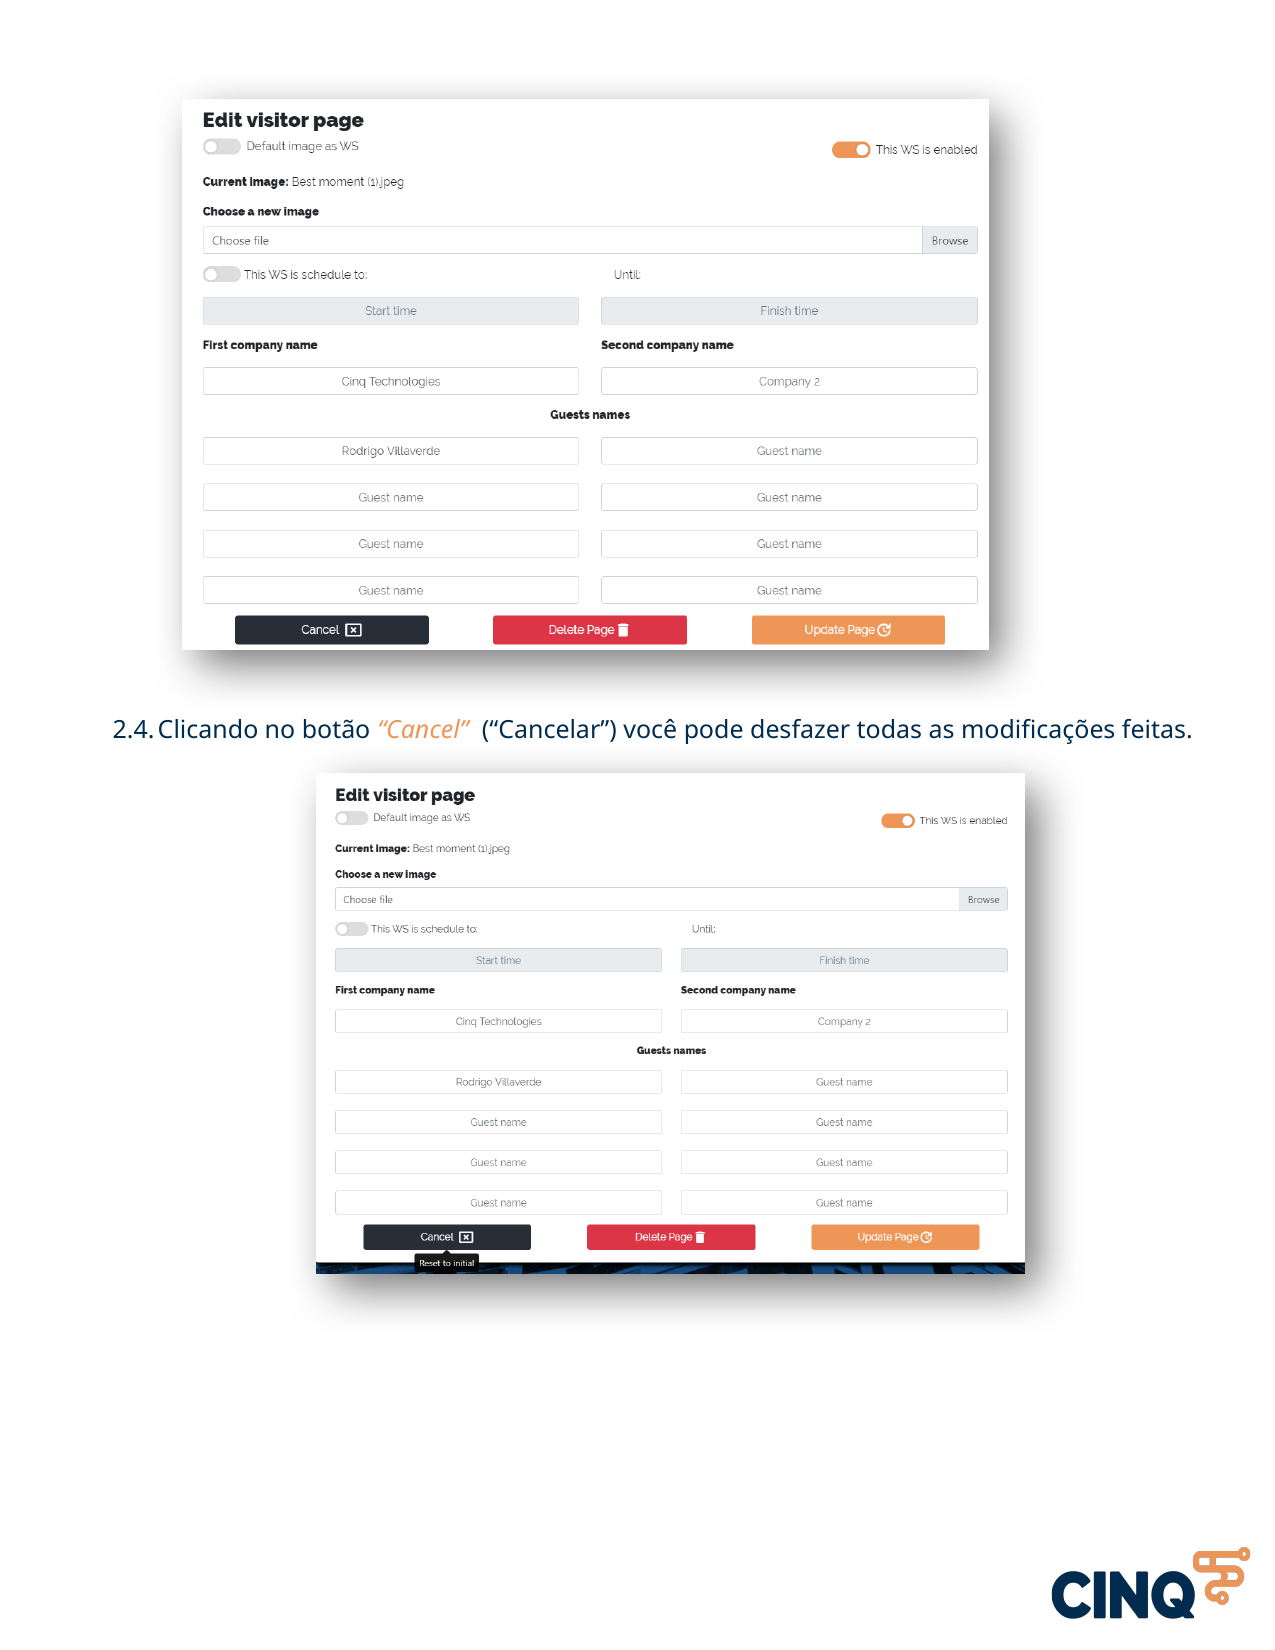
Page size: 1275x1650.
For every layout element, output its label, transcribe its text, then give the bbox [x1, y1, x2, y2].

picture [316, 773, 1025, 1274]
picture [182, 99, 989, 650]
list Clicando no botão “Cancel” (“Cancelar”) você pode desfazer todas as modificações feitas. [112, 712, 1200, 746]
picture [1051, 1547, 1251, 1619]
